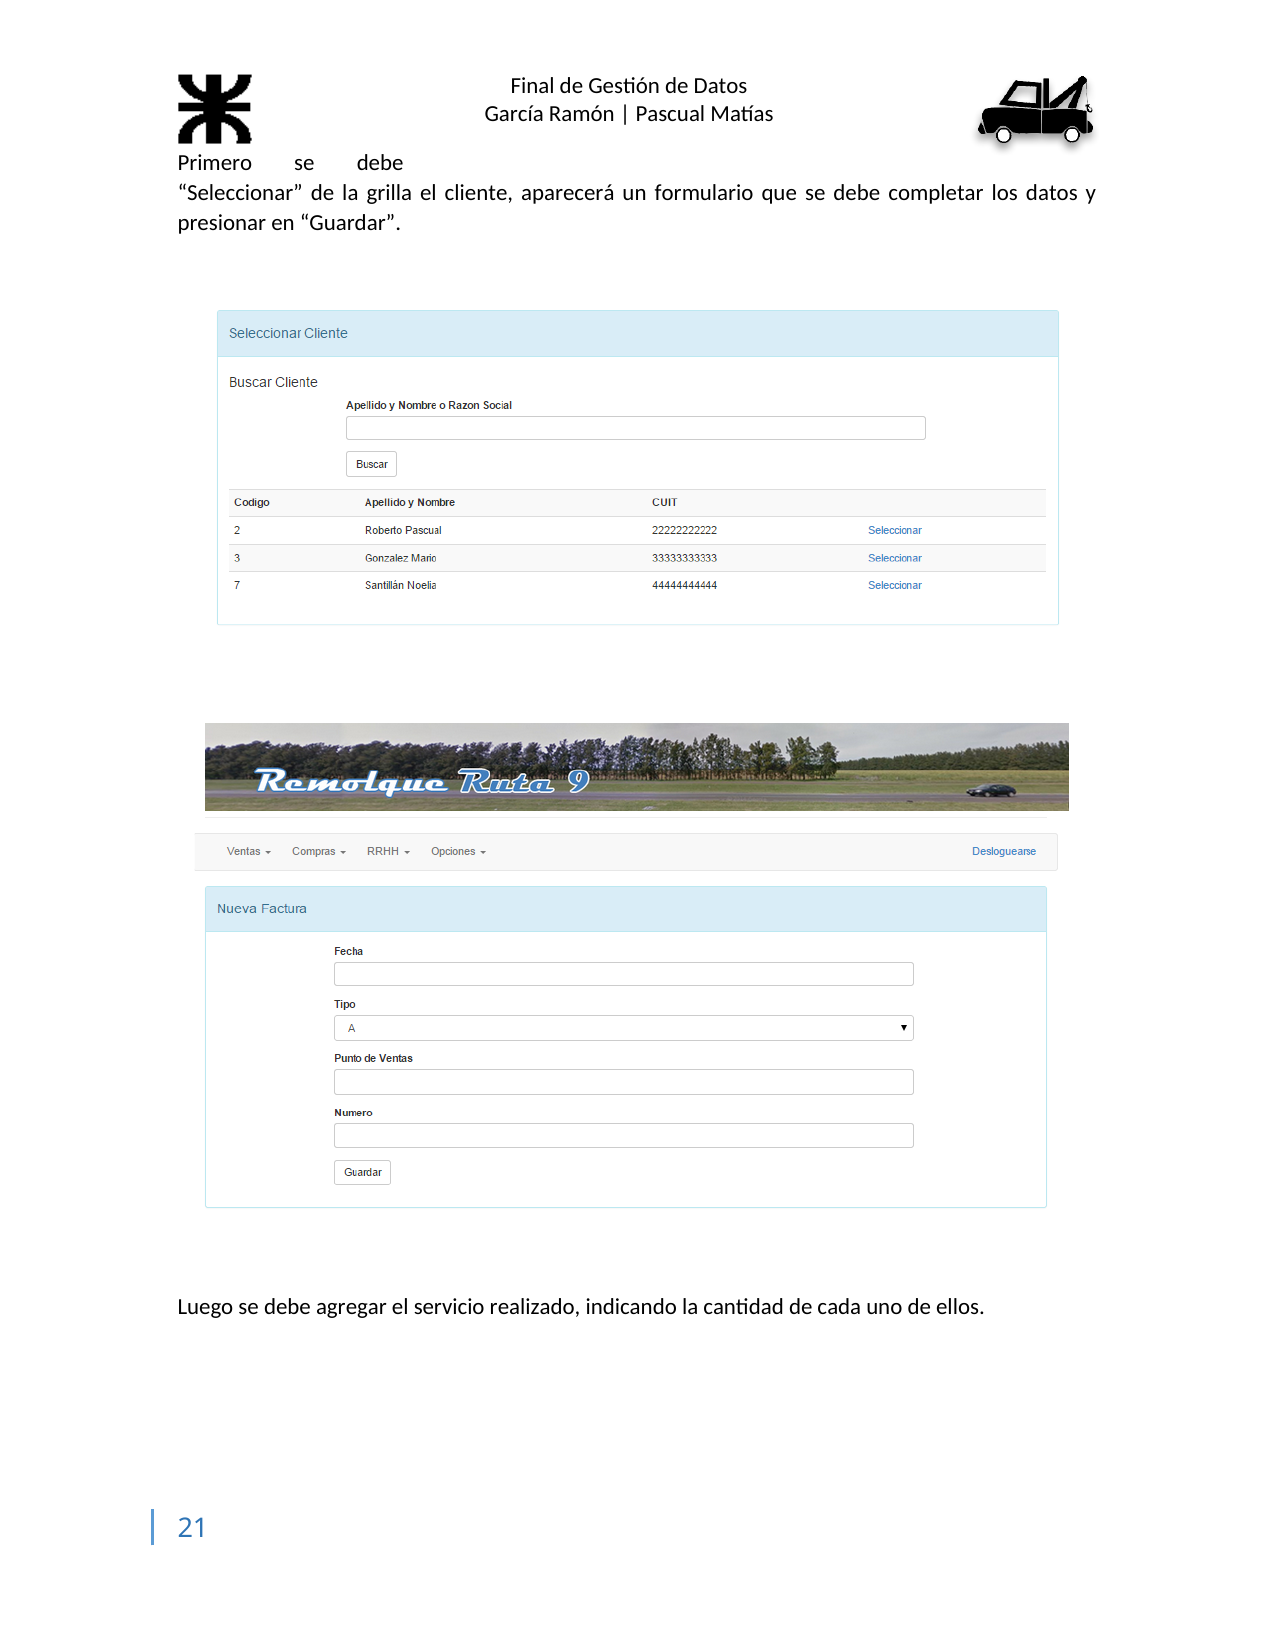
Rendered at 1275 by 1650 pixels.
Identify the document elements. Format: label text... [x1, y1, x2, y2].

picture [194, 711, 1081, 1227]
text Primero se debe “Seleccionar” de la grilla el cliente, aparecerá un formulario que se debe completar los datos y presionar en “Guardar”. [177, 148, 1098, 236]
picture [194, 301, 1081, 646]
text Luego se debe agregar el servicio realizado, indicando la cantidad de cada uno de ellos. [177, 1292, 1098, 1320]
